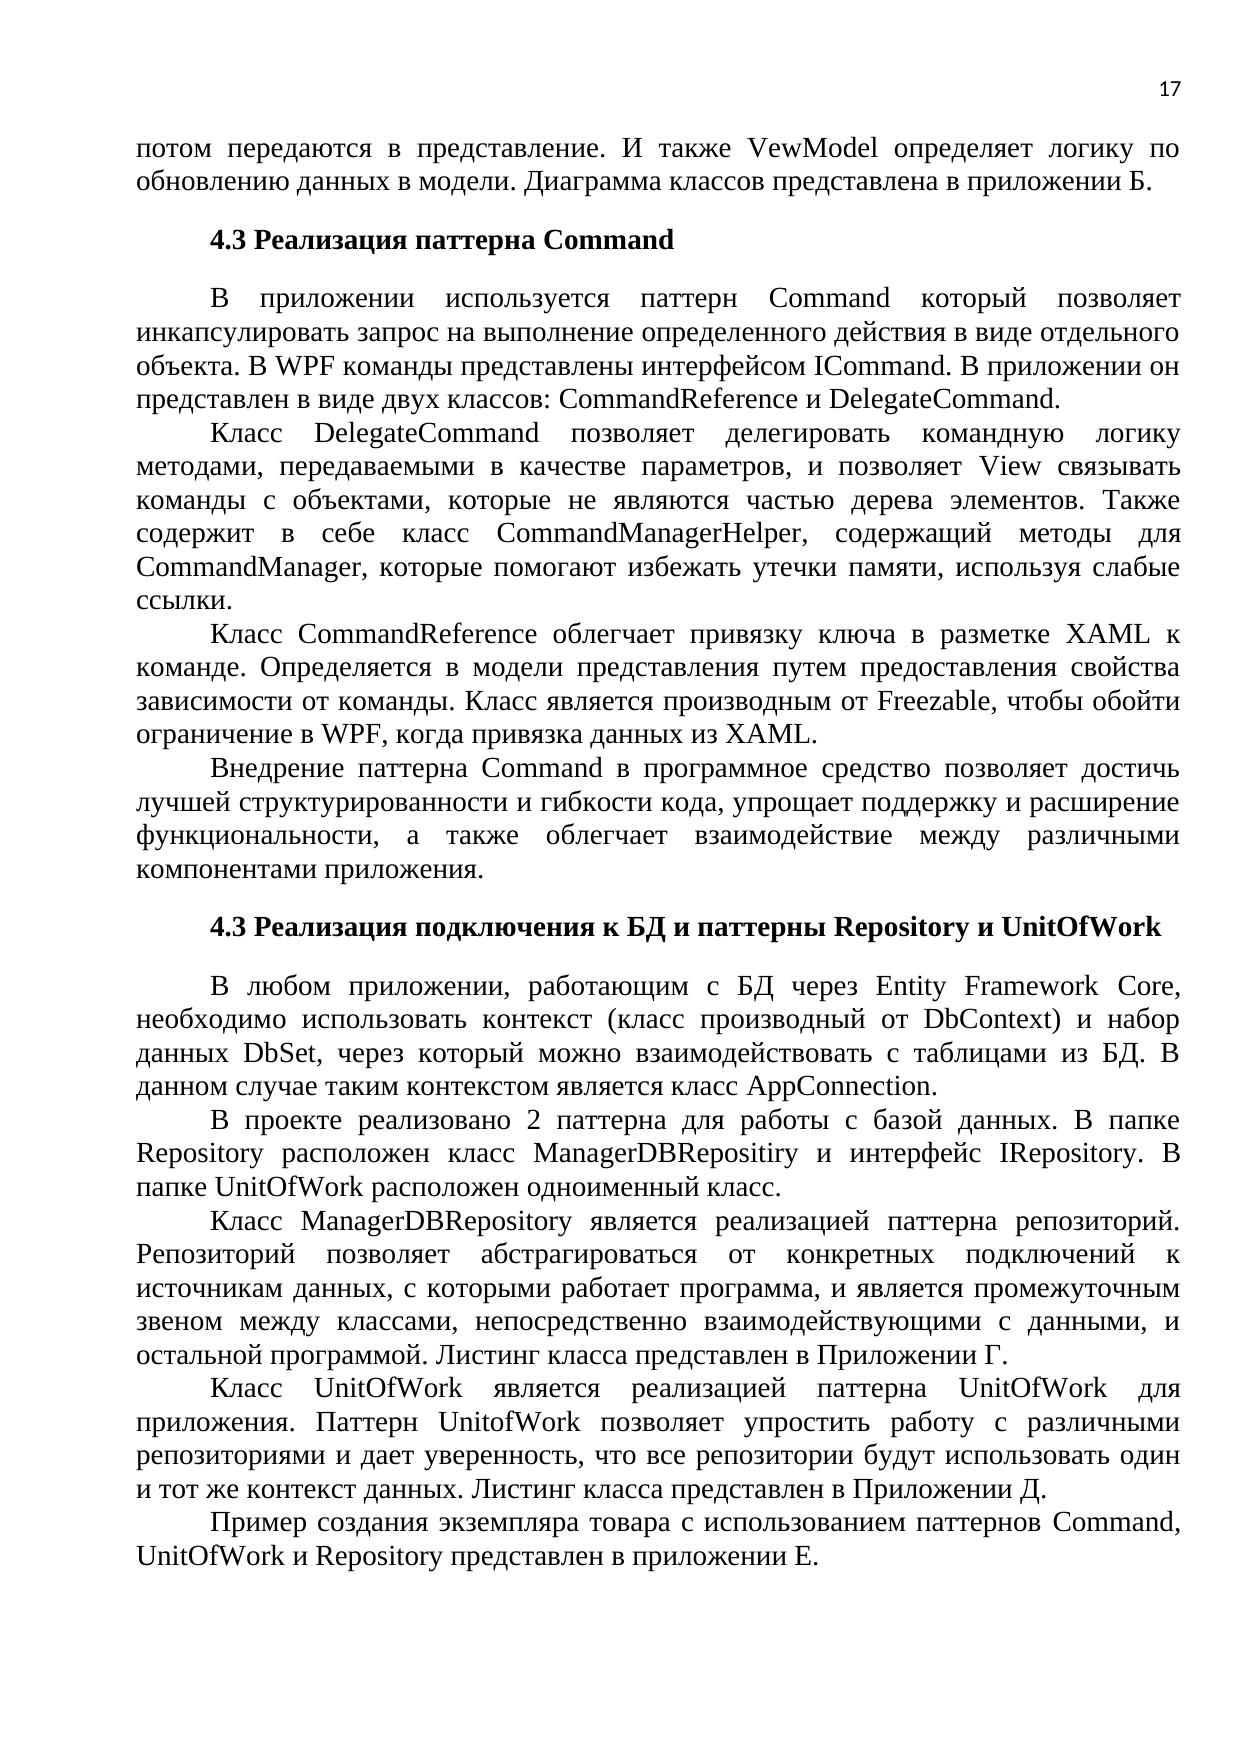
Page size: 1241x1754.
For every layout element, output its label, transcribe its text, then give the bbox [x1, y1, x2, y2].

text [136, 130, 1181, 197]
text В проекте реализовано 2 паттерна для работы с базой данных. В папке Repository расположен класс ManagerDBRepositiry и интерфейс IRepository. В папке UnitOfWork расположен одноименный класс. [136, 1102, 1181, 1203]
text 4.3 Реализация паттерна Command [136, 222, 1181, 256]
text 4.3 Реализация подключения к БД и паттерны Repository и UnitOfWork [136, 909, 1181, 943]
text Класс ManagerDBRepository является реализацией паттерна репозиторий. Репозиторий позволяет абстрагироваться от конкретных подключений к источникам данных, с которыми работает программа, и является промежуточным звеном между классами, непосредственно взаимодействующими с данными, и остальной программой. Листинг класса представлен в Приложении Г. [136, 1203, 1181, 1370]
text В приложении используется паттерн Command который позволяет инкапсулировать запрос на выполнение определенного действия в виде отдельного объекта. В WPF команды представлены интерфейсом ICommand. В приложении он представлен в виде двух классов: CommandReference и DelegateCommand. [136, 281, 1181, 415]
text Класс DelegateCommand позволяет делегировать командную логику методами, передаваемыми в качестве параметров, и позволяет View связывать команды с объектами, которые не являются частью дерева элементов. Также содержит в себе класс CommandManagerHelper, содержащий методы для CommandManager, которые помогают избежать утечки памяти, используя слабые ссылки. [136, 415, 1181, 616]
text Пример создания экземпляра товара с использованием паттернов Command, UnitOfWork и Repository представлен в приложении Е. [136, 1504, 1181, 1572]
text В любом приложении, работающим с БД через Entity Framework Core, необходимо использовать контекст (класс производный от DbContext) и набор данных DbSet, через который можно взаимодействовать с таблицами из БД. В данном случае таким контекстом является класс AppConnection. [136, 968, 1181, 1102]
text Класс CommandReference облегчает привязку ключа в разметке XAML к команде. Определяется в модели представления путем предоставления свойства зависимости от команды. Класс является производным от Freezable, чтобы обойти ограничение в WPF, когда привязка данных из XAML. [136, 616, 1181, 750]
text Класс UnitOfWork является реализацией паттерна UnitOfWork для приложения. Паттерн UnitofWork позволяет упростить работу с различными репозиториями и дает уверенность, что все репозитории будут использовать один и тот же контекст данных. Листинг класса представлен в Приложении Д. [471, 1471, 1181, 1504]
text Внедрение паттерна Command в программное средство позволяет достичь лучшей структурированности и гибкости кода, упрощает поддержку и расширение функциональности, а также облегчает взаимодействие между различными компонентами приложения. [136, 750, 1181, 884]
